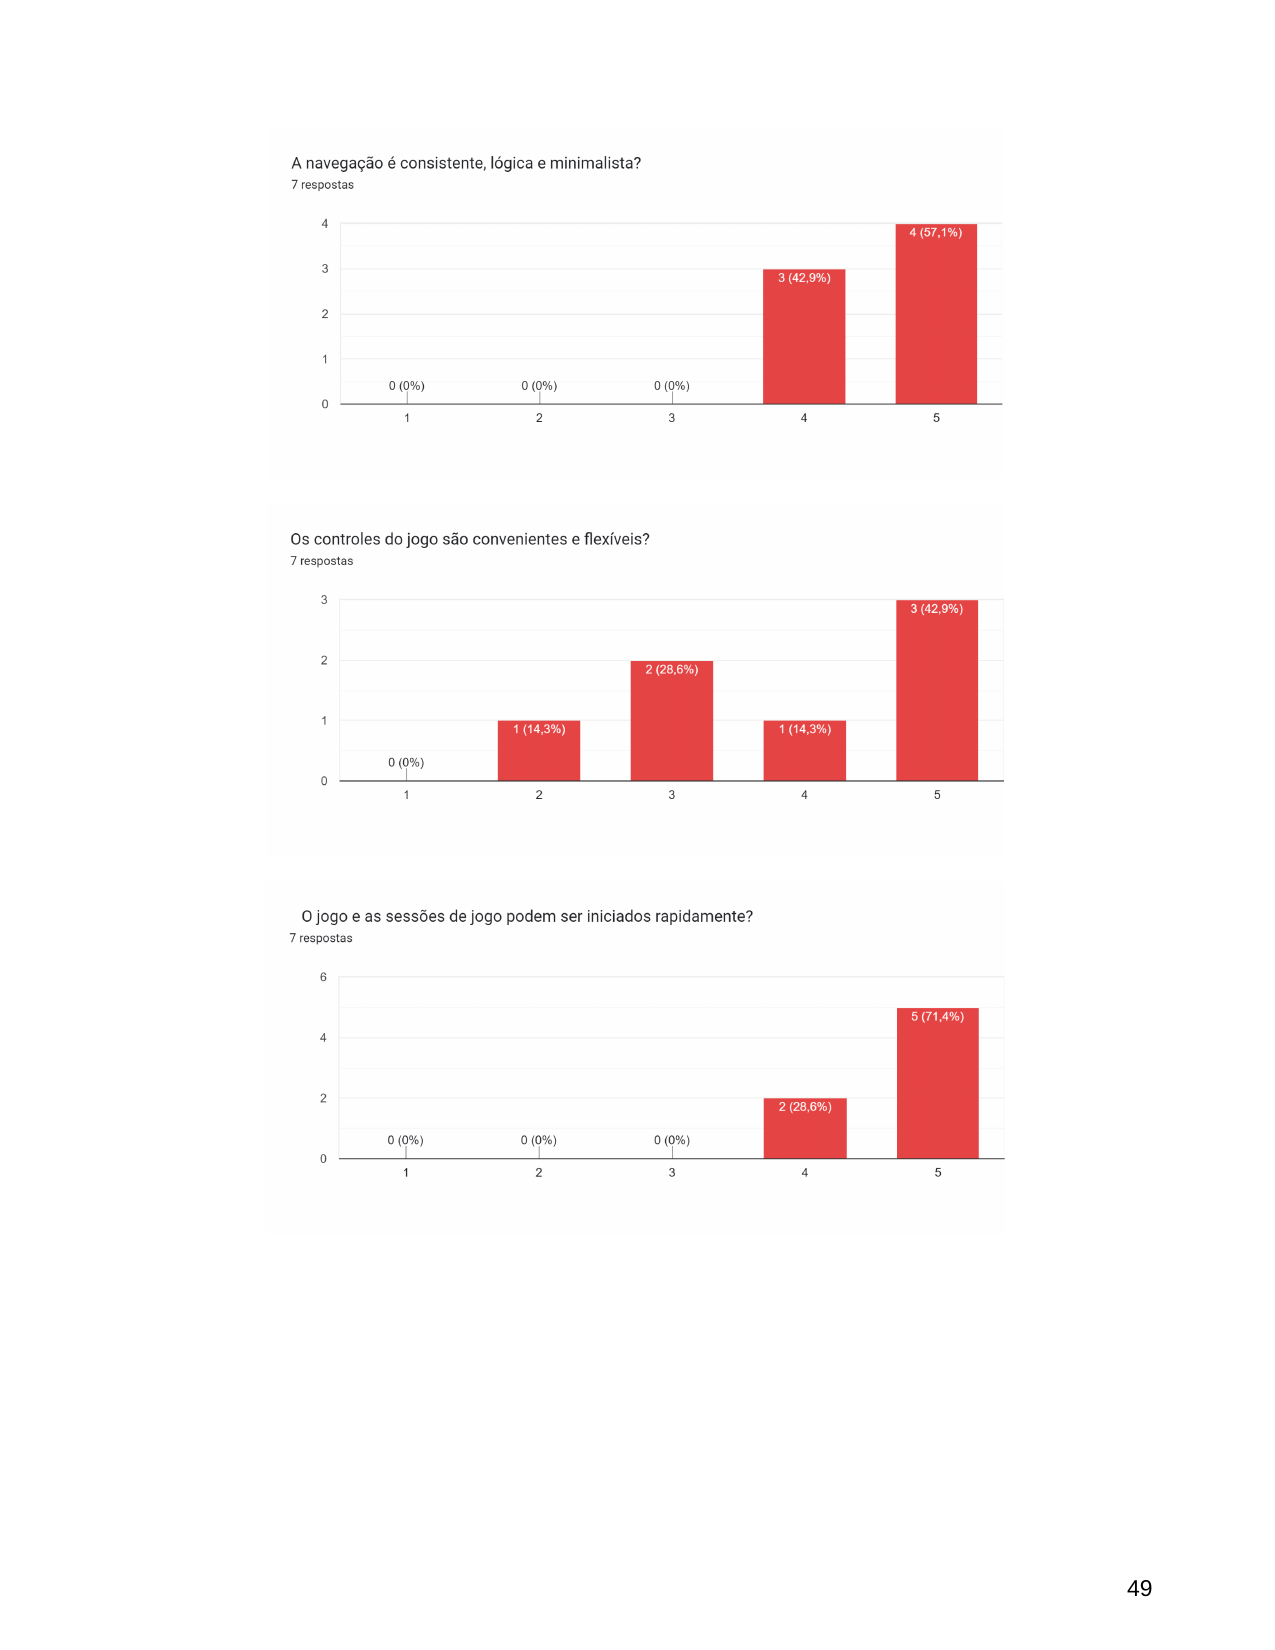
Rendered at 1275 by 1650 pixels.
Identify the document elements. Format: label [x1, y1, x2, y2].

picture [266, 504, 1004, 856]
picture [267, 128, 1003, 479]
picture [265, 881, 1005, 1234]
